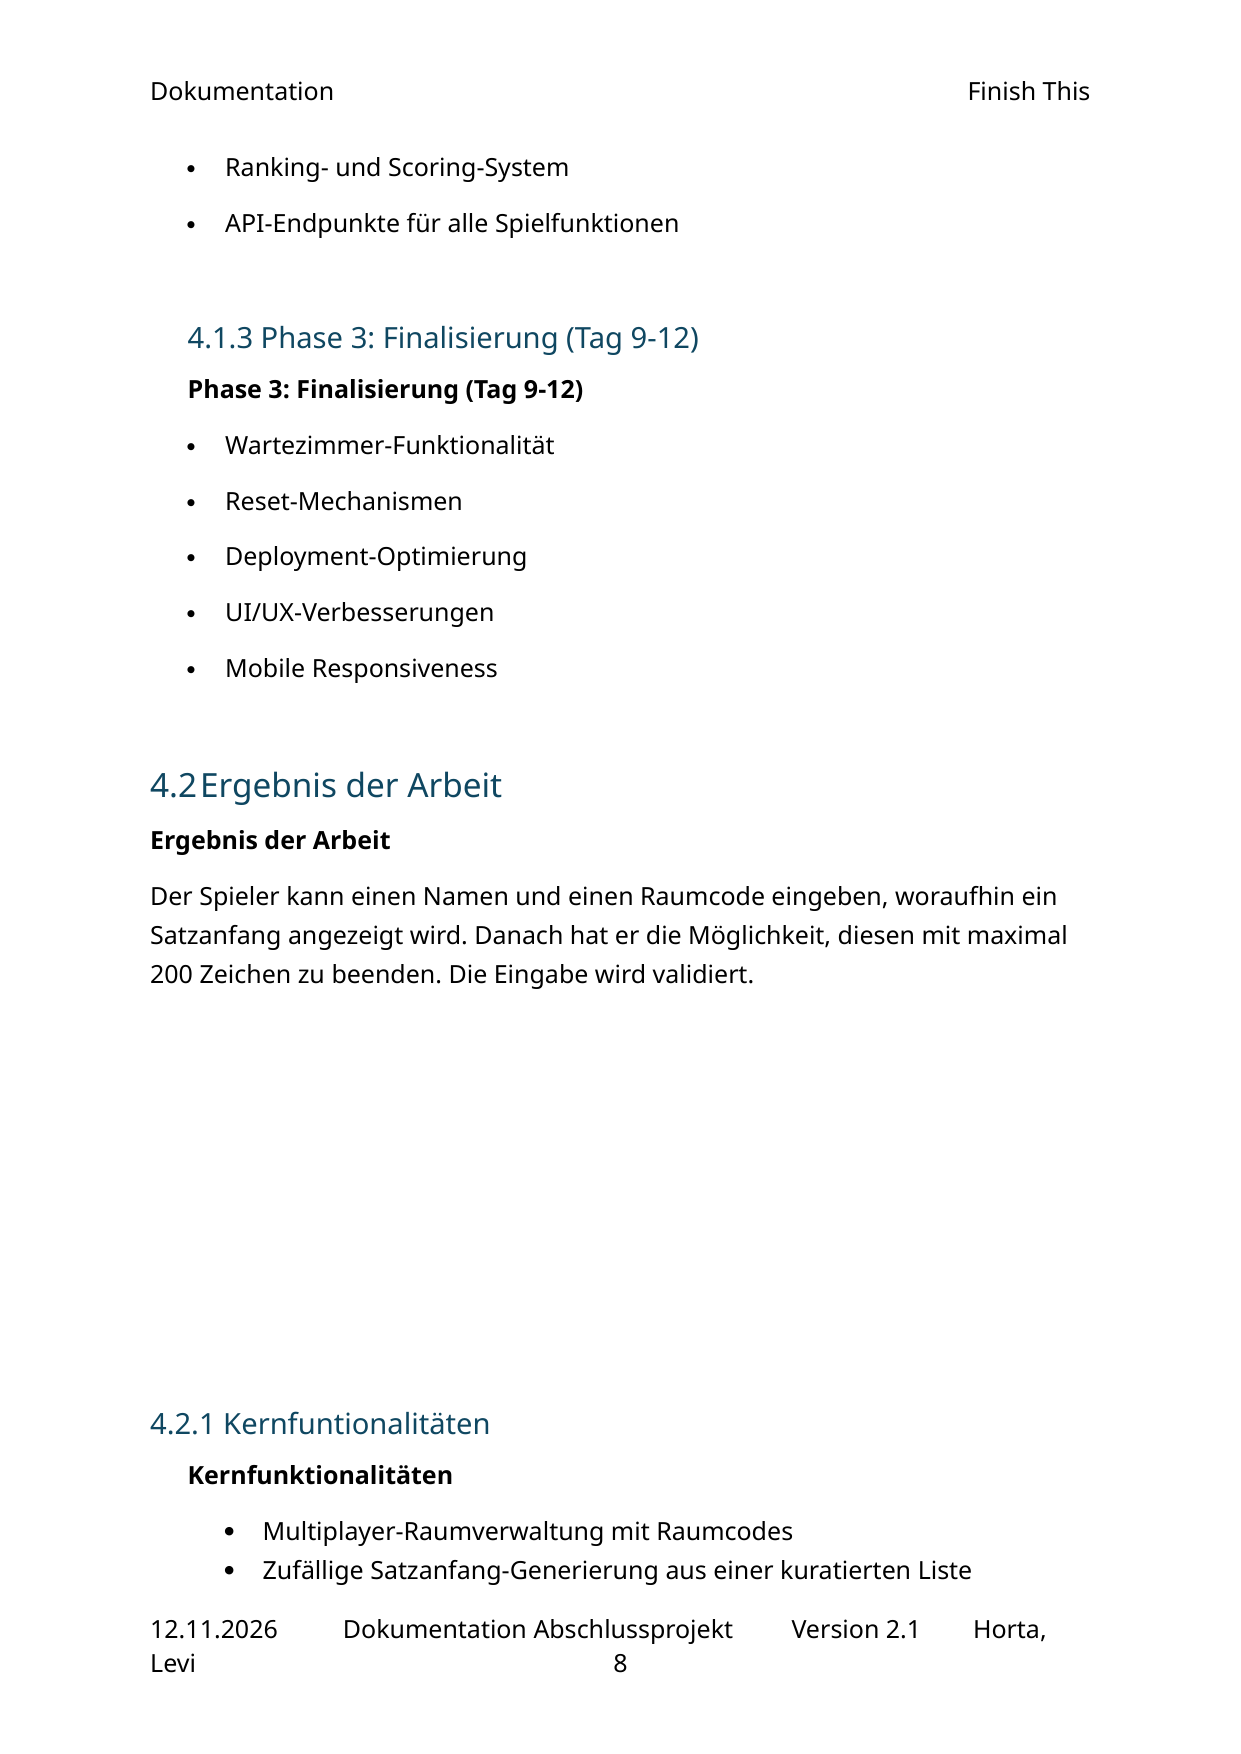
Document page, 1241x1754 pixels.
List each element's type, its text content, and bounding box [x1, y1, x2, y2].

list UI/UX-Verbesserungen [187, 595, 1090, 629]
subtitle Ergebnis der Arbeit [150, 762, 1090, 808]
subtitle 4.1.3 Phase 3: Finalisierung (Tag 9-12) [150, 317, 1090, 357]
list Ranking- und Scoring-System [187, 150, 1090, 184]
list Multiplayer-Raumverwaltung mit Raumcodes [225, 1513, 1090, 1547]
list Zufällige Satzanfang-Generierung aus einer kuratierten Liste [225, 1553, 1090, 1587]
text Ergebnis der Arbeit [150, 823, 1090, 857]
list Reset-Mechanismen [187, 483, 1090, 517]
text Kernfunktionalitäten [187, 1458, 1090, 1492]
list Deployment-Optimierung [187, 539, 1090, 573]
list API-Endpunkte für alle Spielfunktionen [187, 206, 1090, 240]
list Wartezimmer-Funktionalität [187, 427, 1090, 461]
list Mobile Responsiveness [187, 651, 1090, 685]
text Phase 3: Finalisierung (Tag 9-12) [187, 371, 1090, 406]
subtitle 4.2.1 Kernfuntionalitäten [150, 1404, 1090, 1443]
text Der Spieler kann einen Namen und einen Raumcode eingeben, woraufhin ein Satzanfang angezeigt wird. Danach hat er die Möglichkeit, diesen mit maximal 200 Zeichen zu beenden. Die Eingabe wird validiert. [150, 879, 1090, 991]
